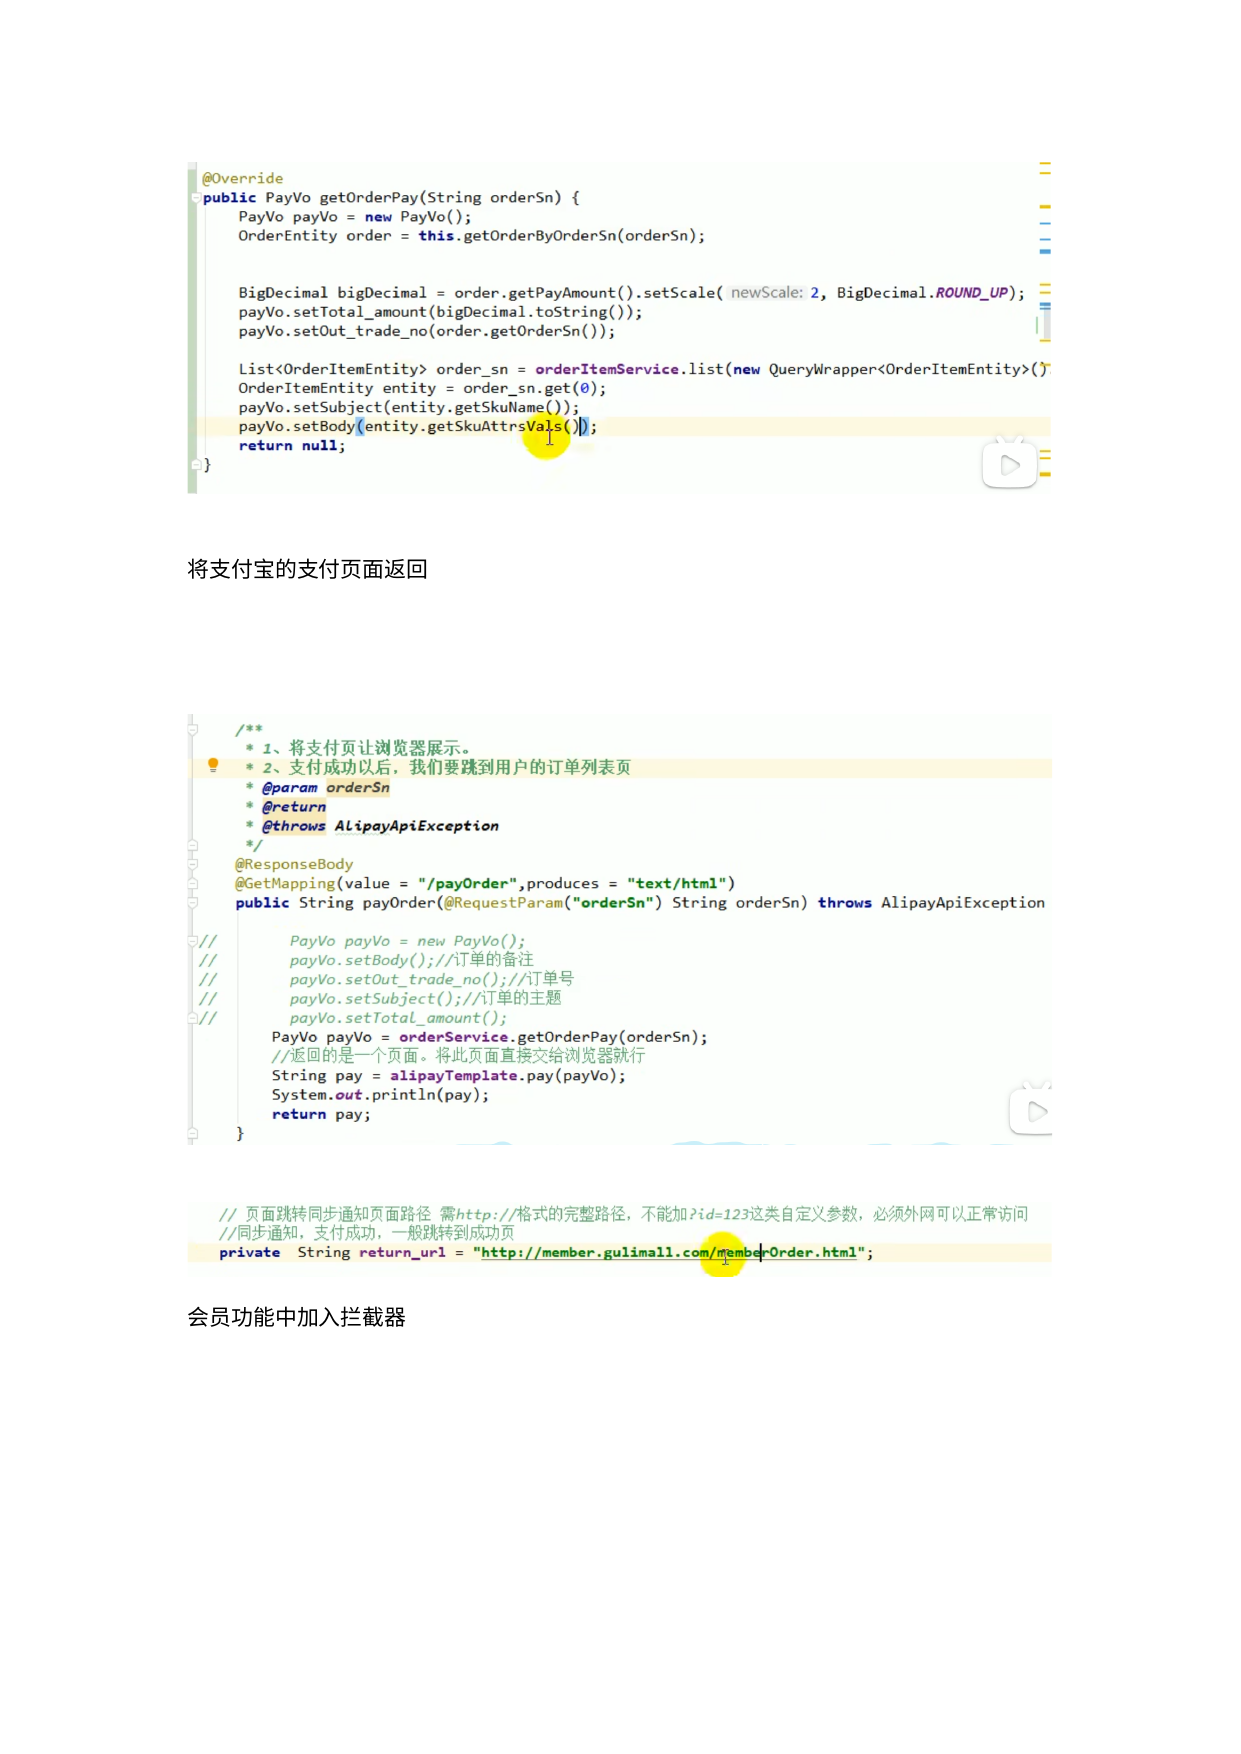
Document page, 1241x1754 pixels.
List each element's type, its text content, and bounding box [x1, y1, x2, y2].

picture [187, 162, 1051, 494]
picture [187, 1202, 1052, 1277]
picture [187, 714, 1053, 1145]
text 会员功能中加入拦截器 [187, 1299, 1053, 1332]
text 将支付宝的支付页面返回 [187, 552, 1053, 584]
